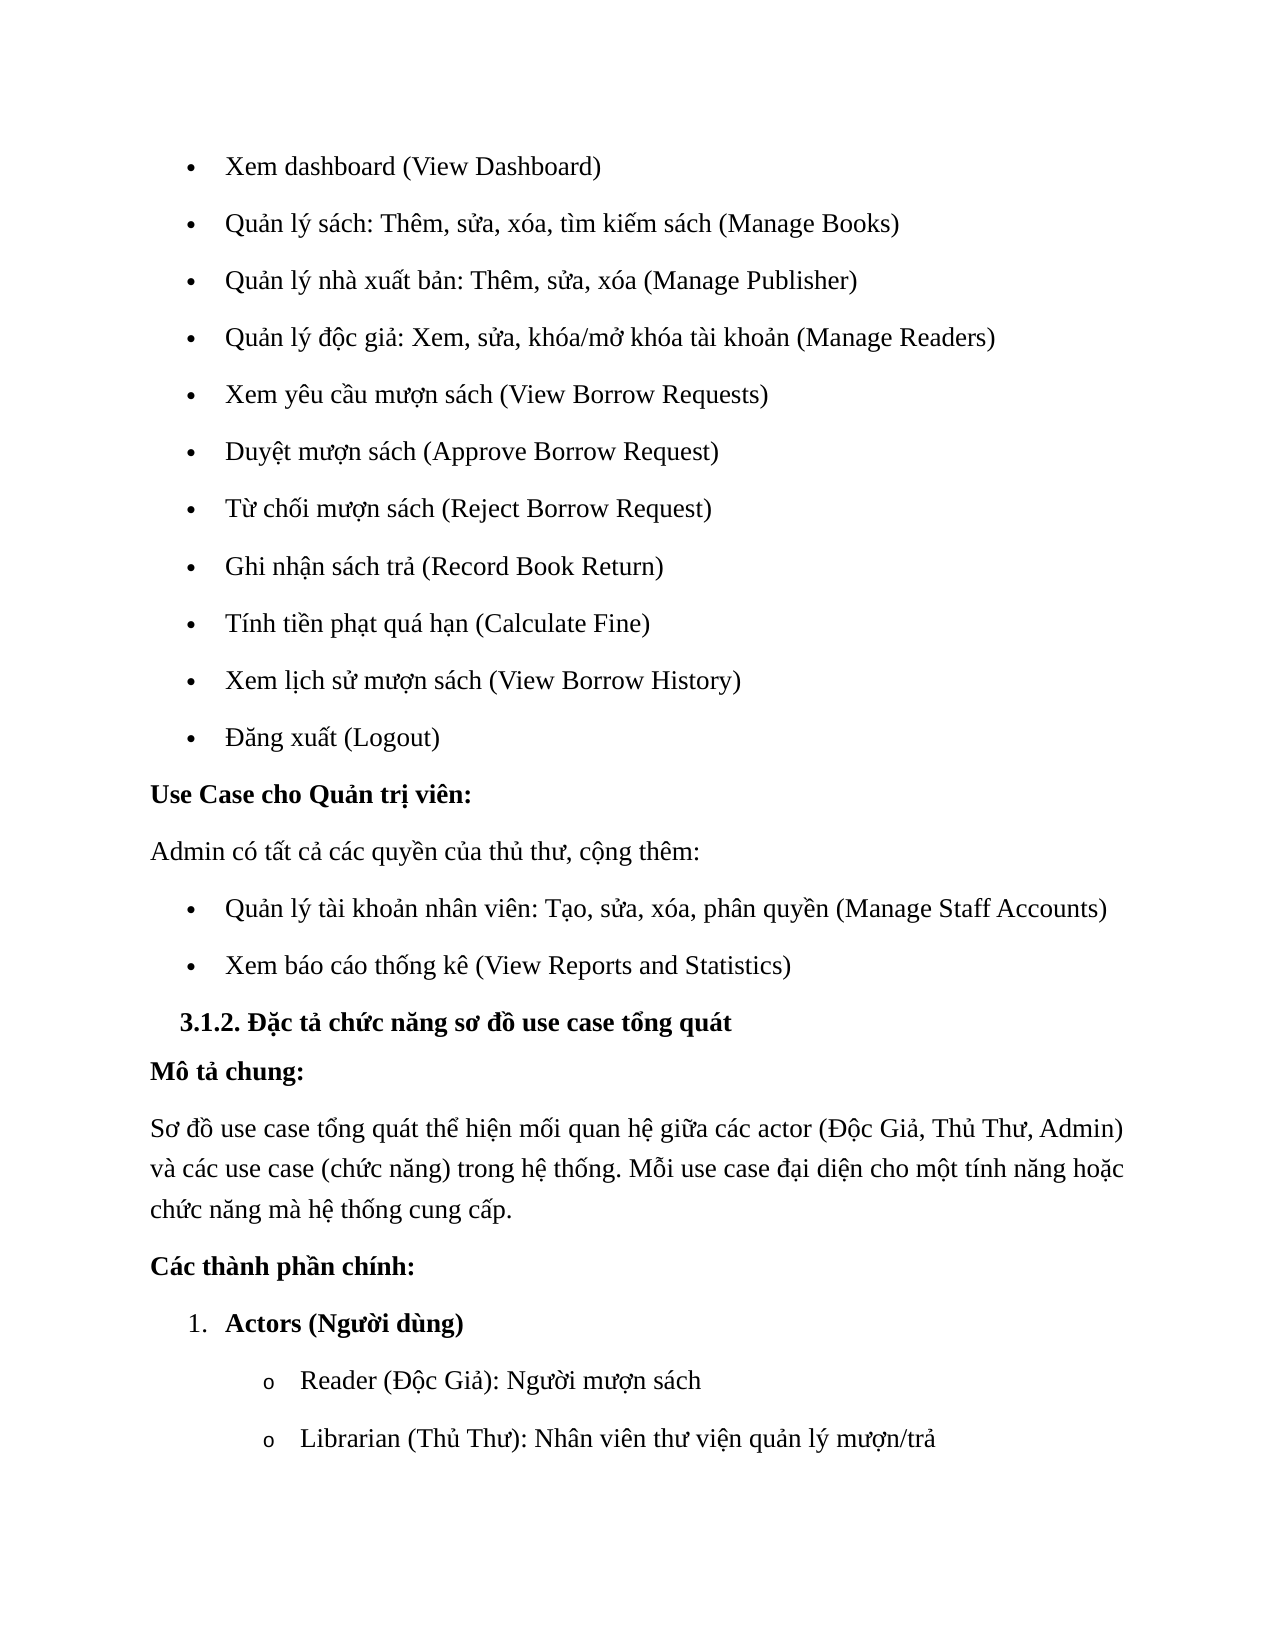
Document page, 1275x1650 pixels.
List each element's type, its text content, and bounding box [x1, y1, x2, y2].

list Duyệt mượn sách (Approve Borrow Request) [187, 435, 1125, 467]
list Actors (Người dùng) [187, 1307, 1125, 1338]
subtitle 3.1.2. Đặc tả chức năng sơ đồ use case tổng quát [179, 1006, 1125, 1037]
text Use Case cho Quản trị viên: [150, 778, 1125, 809]
list Xem báo cáo thống kê (View Reports and Statistics) [187, 949, 1125, 980]
text Các thành phần chính: [150, 1250, 1125, 1281]
list Quản lý tài khoản nhân viên: Tạo, sửa, xóa, phân quyền (Manage Staff Accounts) [187, 892, 1125, 923]
text Sơ đồ use case tổng quát thể hiện mối quan hệ giữa các actor (Độc Giả, Thủ Thư, Admin) và các use case (chức năng) trong hệ thống. Mỗi use case đại diện cho một tính năng hoặc chức năng mà hệ thống cung cấp. [150, 1112, 1125, 1224]
list Xem lịch sử mượn sách (View Borrow History) [187, 664, 1125, 695]
list Xem dashboard (View Dashboard) [187, 150, 1125, 181]
list Quản lý nhà xuất bản: Thêm, sửa, xóa (Manage Publisher) [187, 264, 1125, 295]
list Đăng xuất (Logout) [187, 721, 1125, 752]
list Ghi nhận sách trả (Record Book Return) [187, 549, 1125, 581]
list Quản lý sách: Thêm, sửa, xóa, tìm kiếm sách (Manage Books) [187, 207, 1125, 238]
text Admin có tất cả các quyền của thủ thư, cộng thêm: [150, 835, 1125, 866]
list Từ chối mượn sách (Reject Borrow Request) [187, 492, 1125, 524]
list Xem yêu cầu mượn sách (View Borrow Requests) [187, 378, 1125, 409]
list Quản lý độc giả: Xem, sửa, khóa/mở khóa tài khoản (Manage Readers) [187, 321, 1125, 352]
text Mô tả chung: [150, 1055, 1125, 1086]
list Tính tiền phạt quá hạn (Calculate Fine) [187, 607, 1125, 638]
list Reader (Độc Giả): Người mượn sách [262, 1364, 1125, 1396]
list Librarian (Thủ Thư): Nhân viên thư viện quản lý mượn/trả [262, 1422, 1125, 1453]
